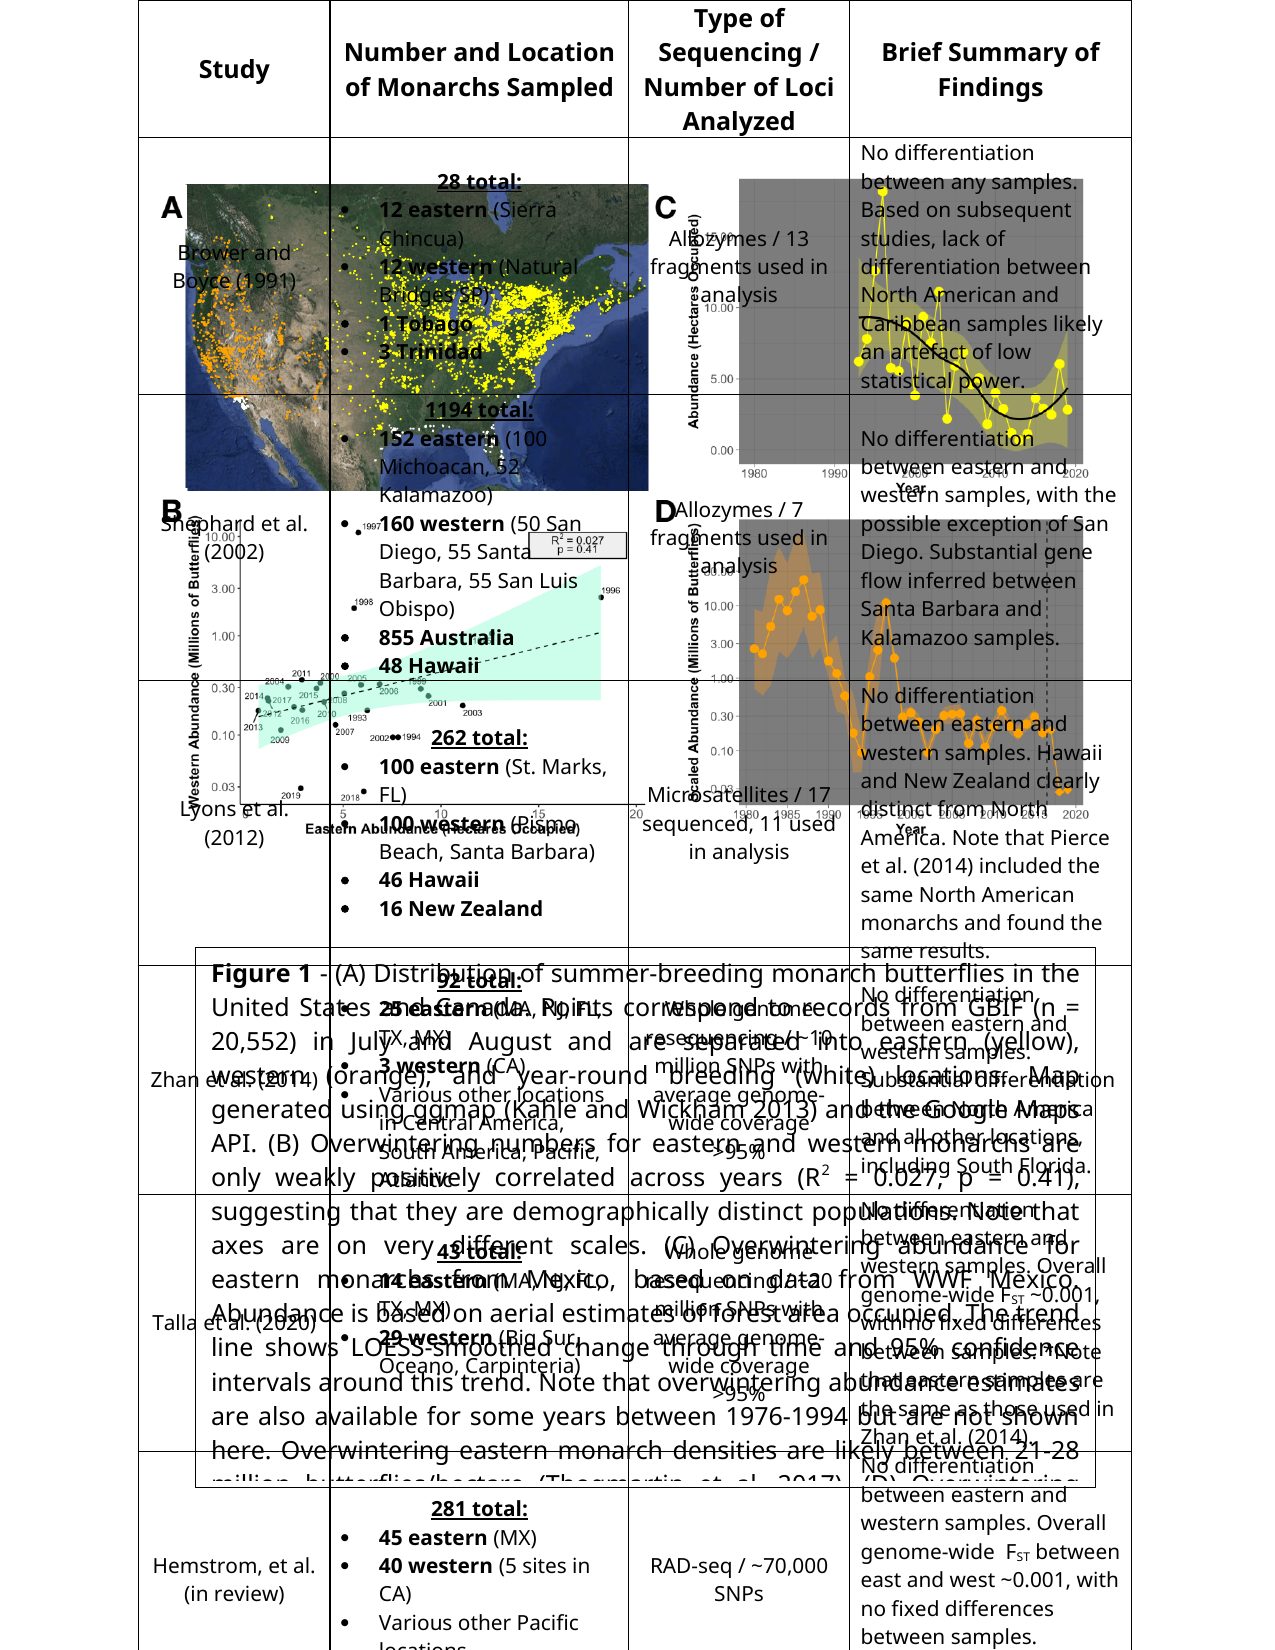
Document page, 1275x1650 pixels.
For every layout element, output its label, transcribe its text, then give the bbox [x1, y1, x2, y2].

table_cell Allozymes / 13 fragments used in analysis [629, 138, 849, 394]
table_cell Hemstrom, et al. (in review) [139, 1452, 329, 1650]
table_cell Whole genome resequencing / ~10 million SNPs with average genome-wide coverage >95% [629, 966, 849, 1194]
table_cell 281 total: 45 eastern (MX) 40 western (5 sites in CA) Various other Pacific locations [331, 1452, 628, 1650]
table_cell No differentiation between eastern and western samples, with the possible exception of San Diego. Substantial gene flow inferred between Santa Barbara and Kalamazoo samples. [850, 395, 1131, 680]
table_cell Lyons et al. (2012) [139, 681, 329, 965]
table_cell No differentiation between eastern and western samples. Overall genome-wide FST between east and west ~0.001, with no fixed differences between samples. Substantial differentiation between other samples. [850, 1452, 1131, 1650]
table_header Brief Summary of Findings [850, 1, 1131, 137]
table_cell 43 total: 14 eastern (MA, NJ, FL, TX, MX) 29 western (Big Sur, Oceano, Carpinteria) [331, 1195, 628, 1451]
table_cell No differentiation between any samples. Based on subsequent studies, lack of differentiation between North American and Caribbean samples likely an artefact of low statistical power. [850, 138, 1131, 394]
table_cell RAD-seq / ~70,000 SNPs [629, 1452, 849, 1650]
table_cell 1194 total: 152 eastern (100 Michoacan, 52 Kalamazoo) 160 western (50 San Diego, 55 Santa Barbara, 55 San Luis Obispo) 855 Australia 48 Hawaii [331, 395, 628, 680]
table_cell Allozymes / 7 fragments used in analysis [629, 395, 849, 680]
table_cell Zhan et al. (2014) [139, 966, 329, 1194]
table_cell Shephard et al. (2002) [139, 395, 329, 680]
table_cell Whole genome resequencing / ~20 million SNPs with average genome-wide coverage >95% [629, 1195, 849, 1451]
table_header Study [139, 1, 329, 137]
table_cell No differentiation between eastern and western samples. Hawaii and New Zealand clearly distinct from North America. Note that Pierce et al. (2014) included the same North American monarchs and found the same results. [850, 681, 1131, 965]
table_cell No differentiation between eastern and western samples. Overall genome-wide FST ~0.001, with no fixed differences between samples. *Note that eastern samples are the same as those used in Zhan et al. (2014). [850, 1195, 1131, 1451]
table_cell Brower and Boyce (1991) [139, 138, 329, 394]
table_cell 28 total: 12 eastern (Sierra Chincua) 12 western (Natural Bridges SP) 1 Tobago 3 Trinidad [331, 138, 628, 394]
table_cell No differentiation between eastern and western samples. Substantial differentiation between North America and all other locations, including South Florida. [850, 966, 1131, 1194]
table_cell Microsatellites / 17 sequenced, 11 used in analysis [629, 681, 849, 965]
table_cell 262 total: 100 eastern (St. Marks, FL) 100 western (Pismo Beach, Santa Barbara) 46 Hawaii 16 New Zealand [331, 681, 628, 965]
table_header Type of Sequencing / Number of Loci Analyzed [629, 1, 849, 137]
table_cell Talla et al. (2020) [139, 1195, 329, 1451]
table_header Number and Location of Monarchs Sampled [331, 1, 628, 137]
table_cell 92 total: 25 eastern (MA, NJ, FL, TX, MX) 3 western (CA) Various other locations in Central America, South America, Pacific, Atlantic [331, 966, 628, 1194]
